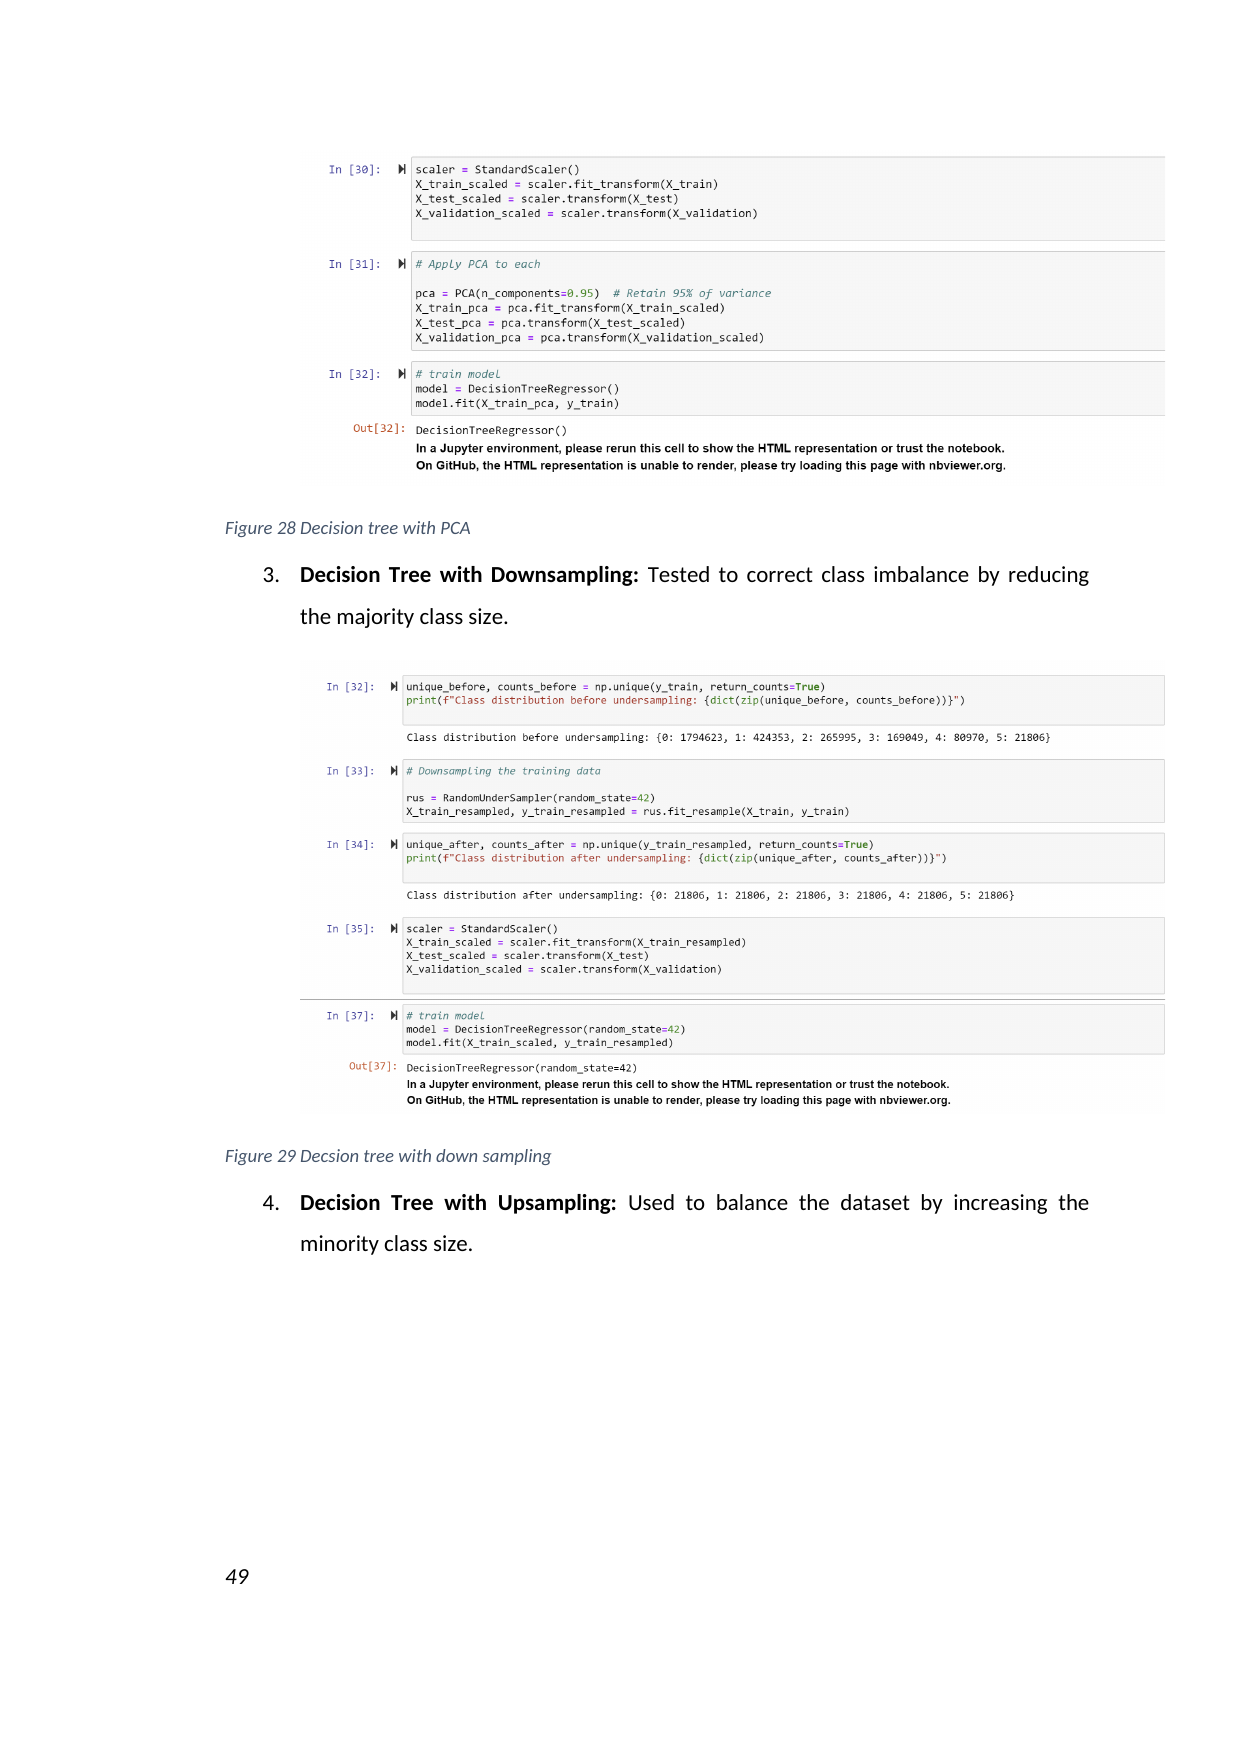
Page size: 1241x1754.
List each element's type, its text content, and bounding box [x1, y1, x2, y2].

text Figure 28 Decision tree with PCA [225, 516, 1090, 539]
picture [300, 150, 1166, 486]
text Figure 29 Decsion tree with down sampling [225, 1144, 1090, 1167]
list Decision Tree with Downsampling: Tested to correct class imbalance by reducing the majority class size. [262, 560, 1090, 630]
picture [300, 660, 1166, 1114]
list Decision Tree with Upsampling: Used to balance the dataset by increasing the minority class size. [262, 1188, 1090, 1258]
